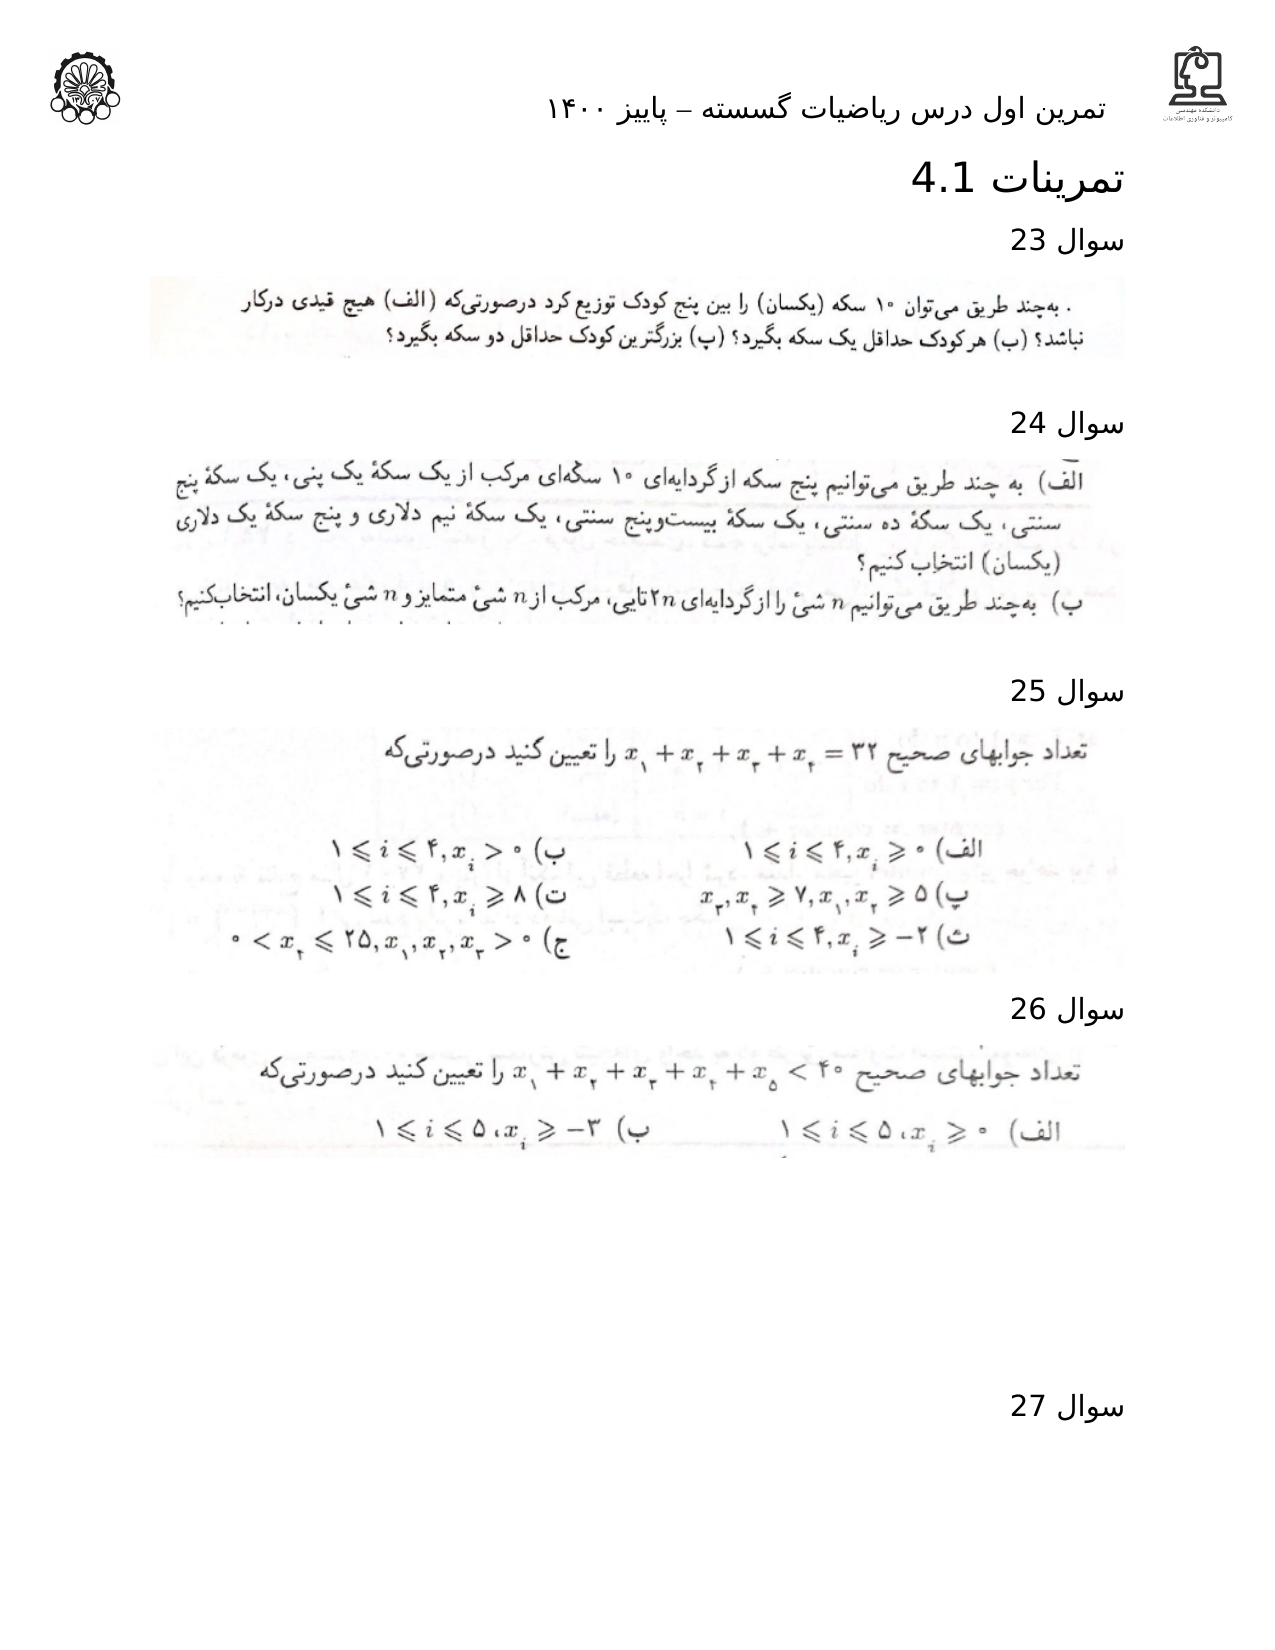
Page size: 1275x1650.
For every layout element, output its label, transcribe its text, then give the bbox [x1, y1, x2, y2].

picture [150, 1045, 1125, 1158]
picture [1156, 45, 1236, 125]
text سوال 25 [150, 674, 1125, 708]
text سوال 27 [150, 1389, 1125, 1423]
text سوال 24 [150, 406, 1125, 440]
picture [49, 50, 121, 125]
text تمرینات 4.1 [150, 154, 1125, 202]
picture [150, 459, 1125, 656]
text سوال 23 [150, 223, 1125, 257]
text سوال 26 [150, 992, 1125, 1026]
picture [150, 276, 1125, 388]
picture [150, 727, 1125, 974]
